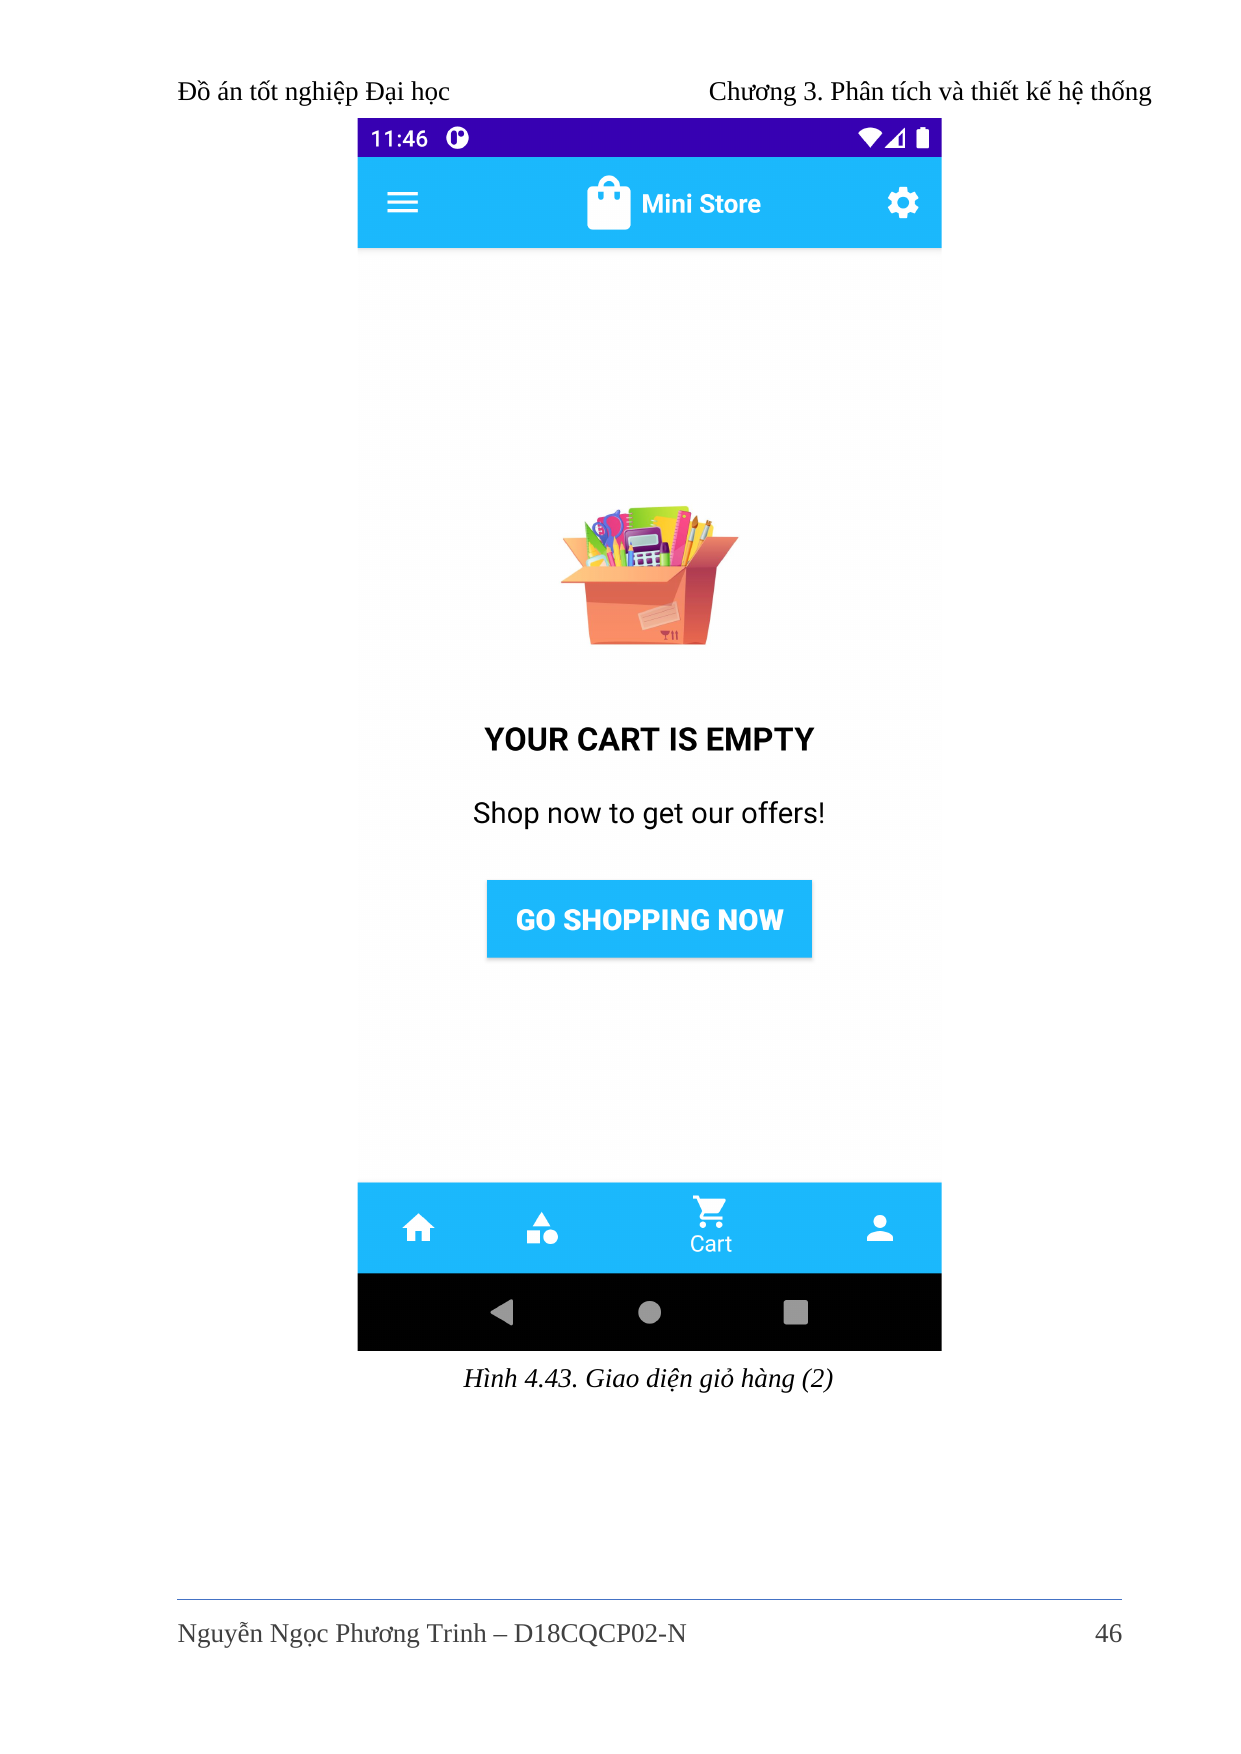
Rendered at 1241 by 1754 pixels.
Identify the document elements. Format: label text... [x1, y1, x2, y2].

picture [357, 118, 942, 1351]
